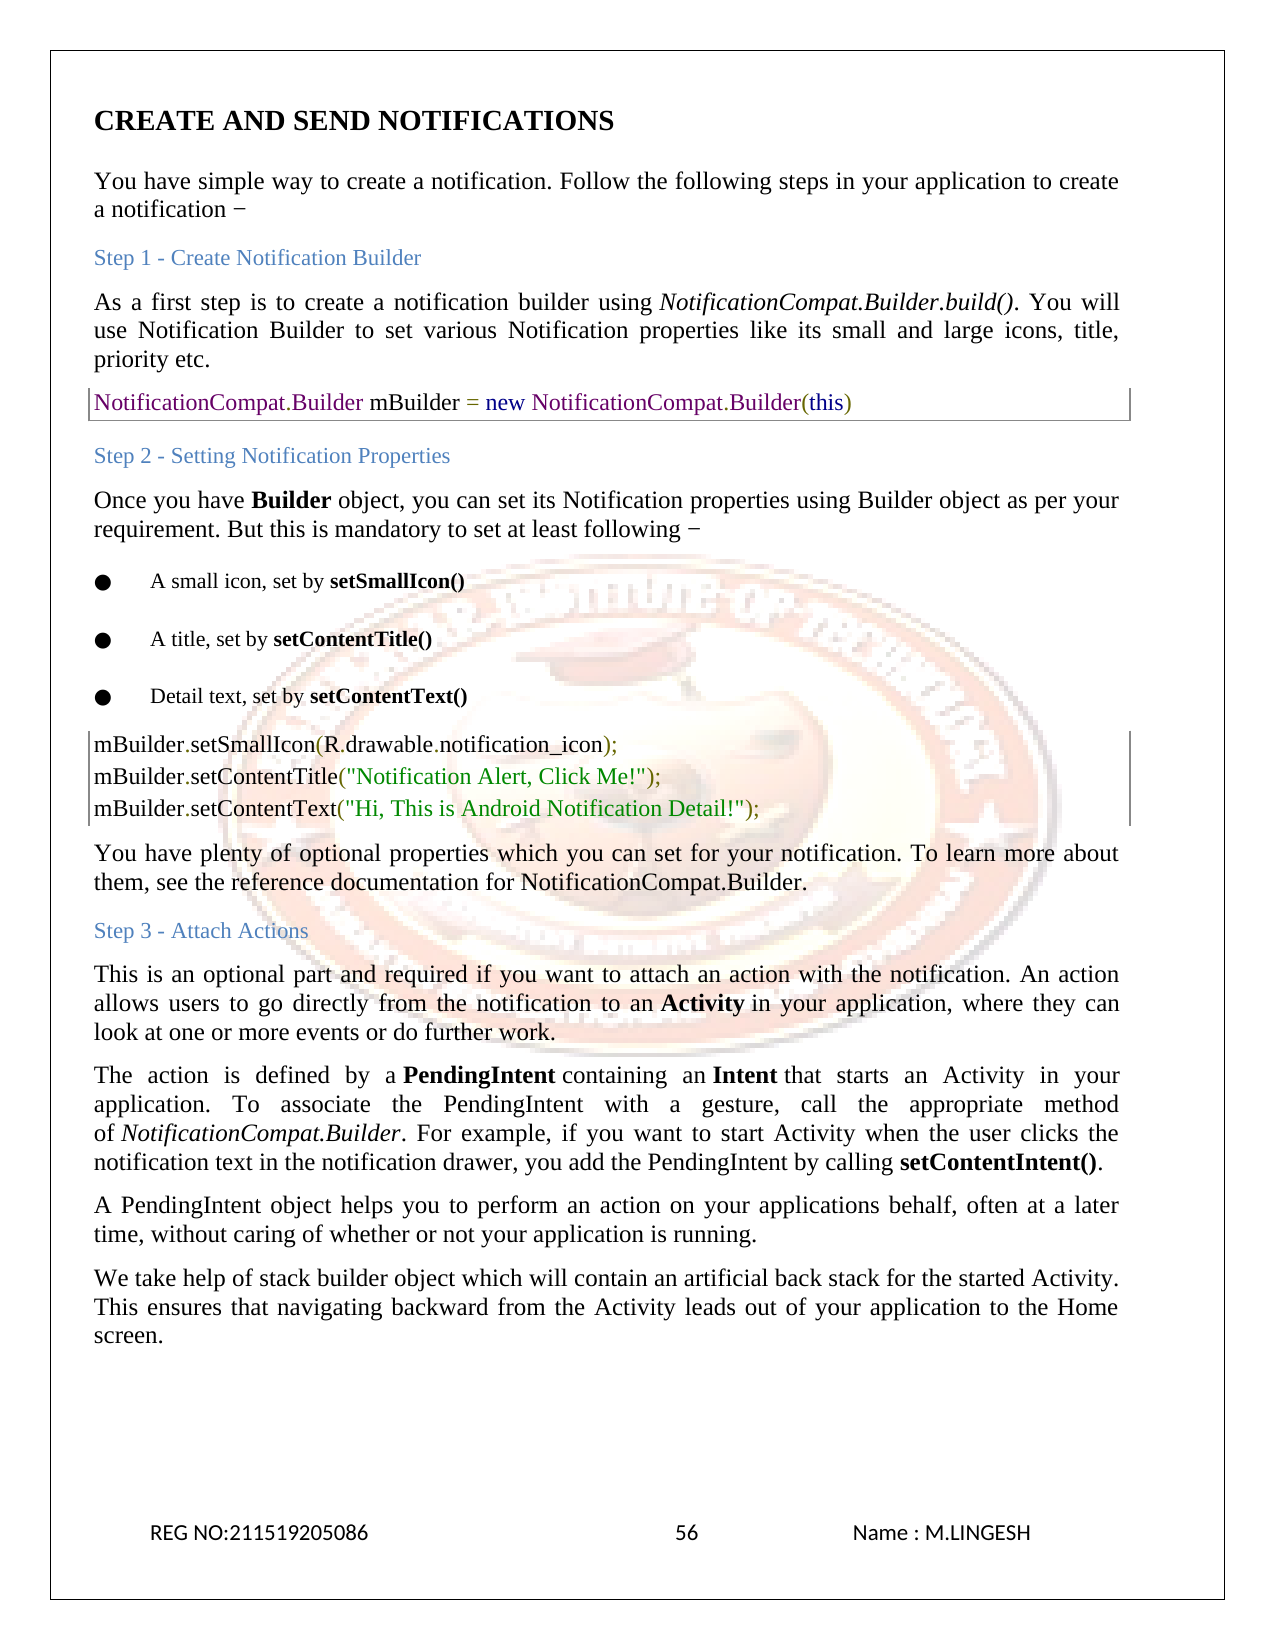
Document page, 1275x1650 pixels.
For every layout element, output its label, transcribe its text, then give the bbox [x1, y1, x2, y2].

text NotificationCompat.Builder mBuilder = new NotificationCompat.Builder(this) [90, 388, 1129, 420]
subtitle Step 2 - Setting Notification Properties [94, 442, 1125, 468]
text mBuilder.setContentText("Hi, This is Android Notification Detail!"); [90, 794, 1129, 826]
text mBuilder.setContentTitle("Notification Alert, Click Me!"); [90, 762, 1129, 794]
text mBuilder.setSmallIcon(R.drawable.notification_icon); [90, 731, 1129, 762]
list A small icon, set by setSmallIcon() [94, 557, 1120, 600]
subtitle CREATE AND SEND NOTIFICATIONS [94, 103, 1125, 137]
text This is an optional part and required if you want to attach an action with the notification. An action allows users to go directly from the notification to an Activity in your application, where they can look at one or more events or do further work. [94, 959, 1120, 1046]
list A title, set by setContentTitle() [94, 615, 1120, 658]
text Once you have Builder object, you can set its Notification properties using Builder object as per your requirement. But this is mandatory to set at least following − [94, 485, 1120, 542]
text You have simple way to create a notification. Follow the following steps in your application to create a notification − [94, 166, 1120, 223]
subtitle Step 3 - Attach Actions [94, 917, 1125, 943]
list Detail text, set by setContentText() [94, 673, 1120, 716]
text You have plenty of optional properties which you can set for your notification. To learn more about them, see the reference documentation for NotificationCompat.Builder. [94, 838, 1120, 896]
text We take help of stack builder object which will contain an artificial back stack for the started Activity. This ensures that navigating backward from the Activity leads out of your application to the Home screen. [94, 1263, 1120, 1349]
text The action is defined by a PendingIntent containing an Intent that starts an Activity in your application. To associate the PendingIntent with a gesture, call the appropriate method of NotificationCompat.Builder. For example, if you want to start Activity when the user clicks the notification text in the notification drawer, you add the PendingIntent by calling setContentIntent(). [94, 1061, 1120, 1176]
subtitle Step 1 - Create Notification Builder [94, 244, 1125, 270]
text As a first step is to create a notification builder using NotificationCompat.Builder.build(). You will use Notification Builder to set various Notification properties like its small and large icons, title, priority etc. [94, 287, 1120, 373]
text A PendingIntent object helps you to perform an action on your applications behalf, often at a later time, without caring of whether or not your application is running. [94, 1191, 1120, 1248]
